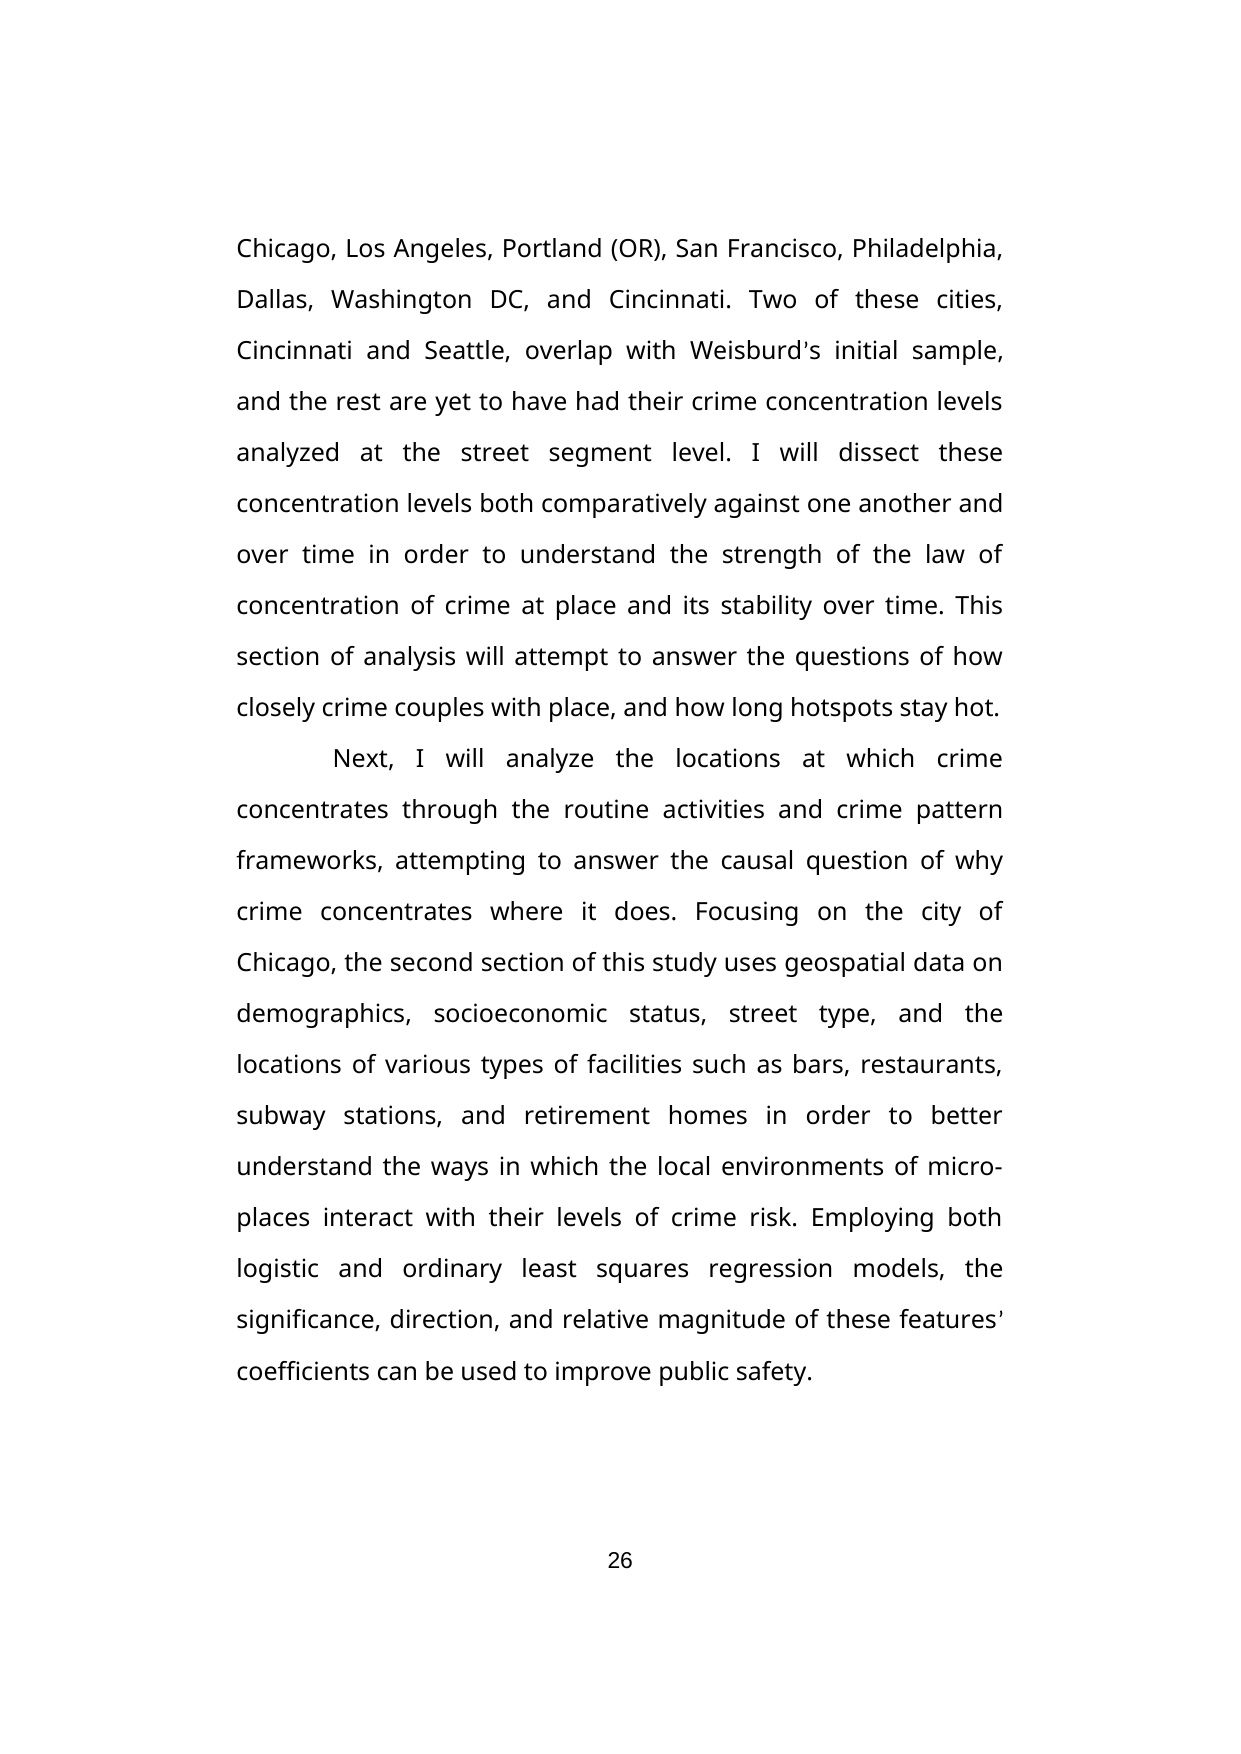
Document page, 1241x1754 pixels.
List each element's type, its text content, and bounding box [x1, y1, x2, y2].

text Next, I will analyze the locations at which crime concentrates through the routine activities and crime pattern frameworks, attempting to answer the causal question of why crime concentrates where it does. Focusing on the city of Chicago, the second section of this study uses geospatial data on demographics, socioeconomic status, street type, and the locations of various types of facilities such as bars, restaurants, subway stations, and retirement homes in order to better understand the ways in which the local environments of micro-places interact with their levels of crime risk. Employing both logistic and ordinary least squares regression models, the significance, direction, and relative magnitude of these features’ coefficients can be used to improve public safety. [236, 741, 1004, 1387]
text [236, 230, 1004, 724]
